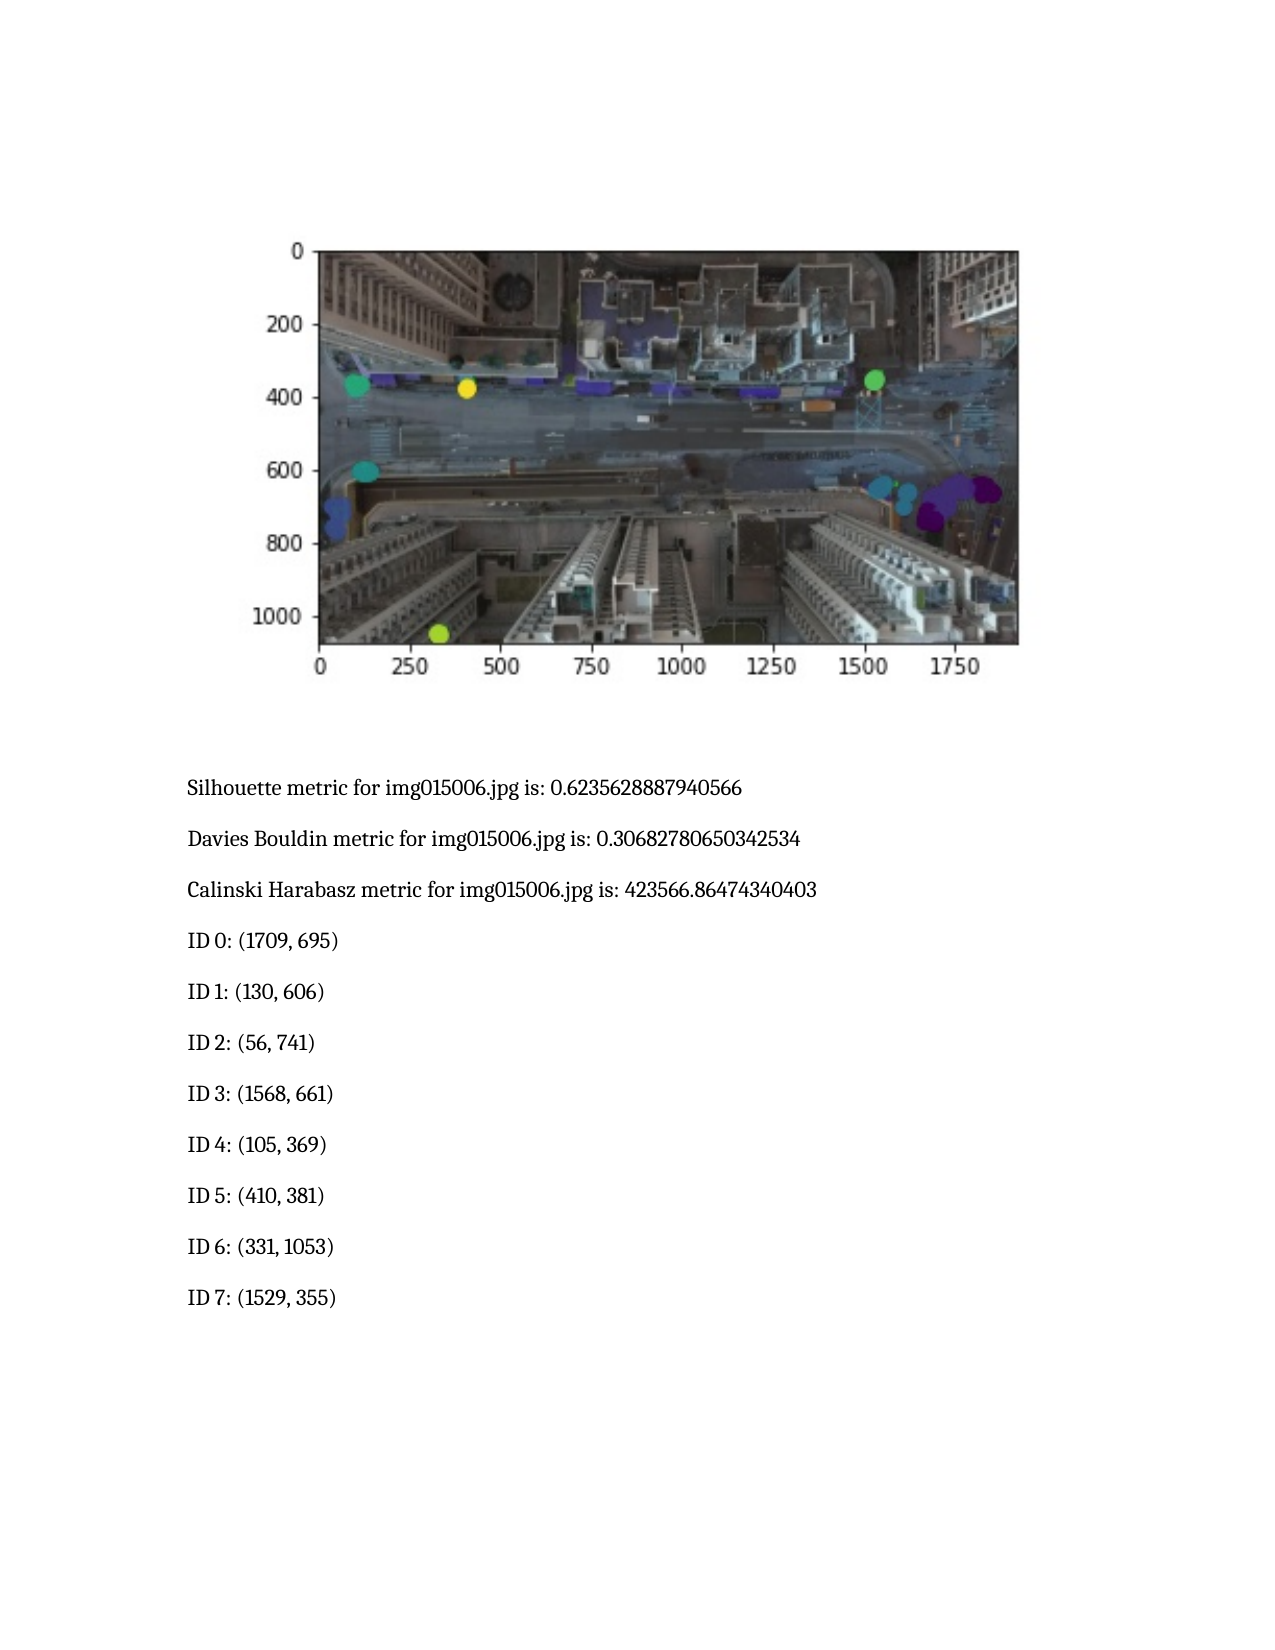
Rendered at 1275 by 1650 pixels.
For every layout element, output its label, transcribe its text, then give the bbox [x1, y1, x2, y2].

text ID 6: (331, 1053) [187, 1234, 1087, 1260]
text Calinski Harabasz metric for img015006.jpg is: 423566.86474340403 [187, 877, 1087, 903]
text ID 4: (105, 369) [187, 1132, 1087, 1158]
text ID 7: (1529, 355) [187, 1285, 1087, 1311]
text ID 1: (130, 606) [187, 979, 1087, 1005]
text Davies Bouldin metric for img015006.jpg is: 0.30682780650342534 [187, 826, 1087, 852]
text ID 3: (1568, 661) [187, 1081, 1087, 1107]
text ID 2: (56, 741) [187, 1030, 1087, 1056]
text ID 5: (410, 381) [187, 1183, 1087, 1209]
picture [206, 150, 1107, 750]
text ID 0: (1709, 695) [187, 928, 1087, 954]
text Silhouette metric for img015006.jpg is: 0.6235628887940566 [187, 775, 1087, 801]
